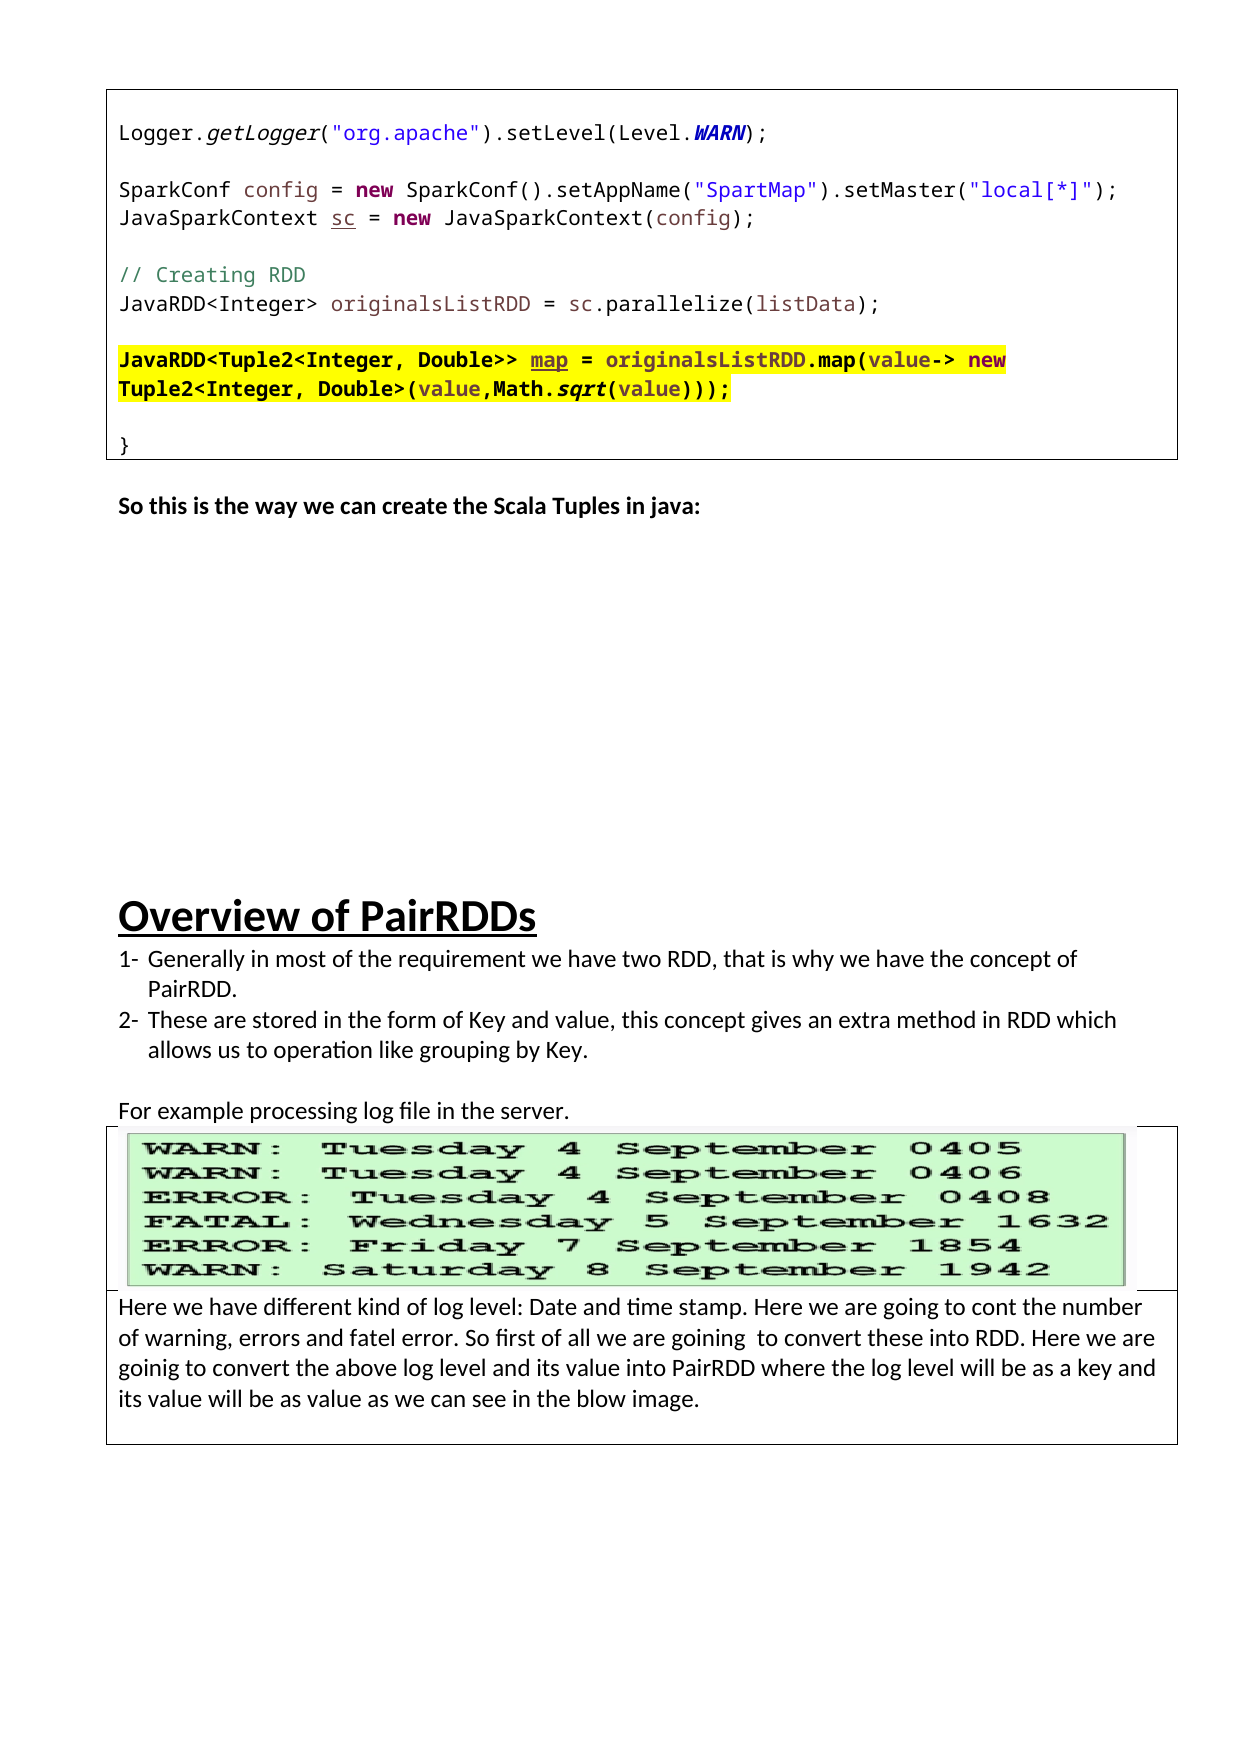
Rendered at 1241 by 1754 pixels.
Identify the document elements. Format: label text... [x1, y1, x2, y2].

list Generally in most of the requirement we have two RDD, that is why we have the concept of PairRDD. [118, 943, 1167, 1004]
text Overview of PairRDDs [118, 887, 1167, 943]
table_cell Here we have different kind of log level: Date and time stamp. Here we are going to cont the number of warning, errors and fatel error. So first of all we are goining to convert these into RDD. Here we are goinig to convert the above log level and its value into PairRDD where the log level will be as a key and its value will be as value as we can see in the blow image. [107, 1291, 1177, 1444]
text So this is the way we can create the Scala Tuples in java: [118, 490, 1167, 521]
table_header [1137, 1127, 1177, 1290]
table_header [107, 1127, 118, 1290]
list These are stored in the form of Key and value, this concept gives an extra method in RDD which allows us to operation like grouping by Key. [118, 1004, 1167, 1065]
text For example processing log file in the server. [118, 1095, 1167, 1126]
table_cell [107, 90, 1177, 458]
picture [118, 1126, 1137, 1291]
